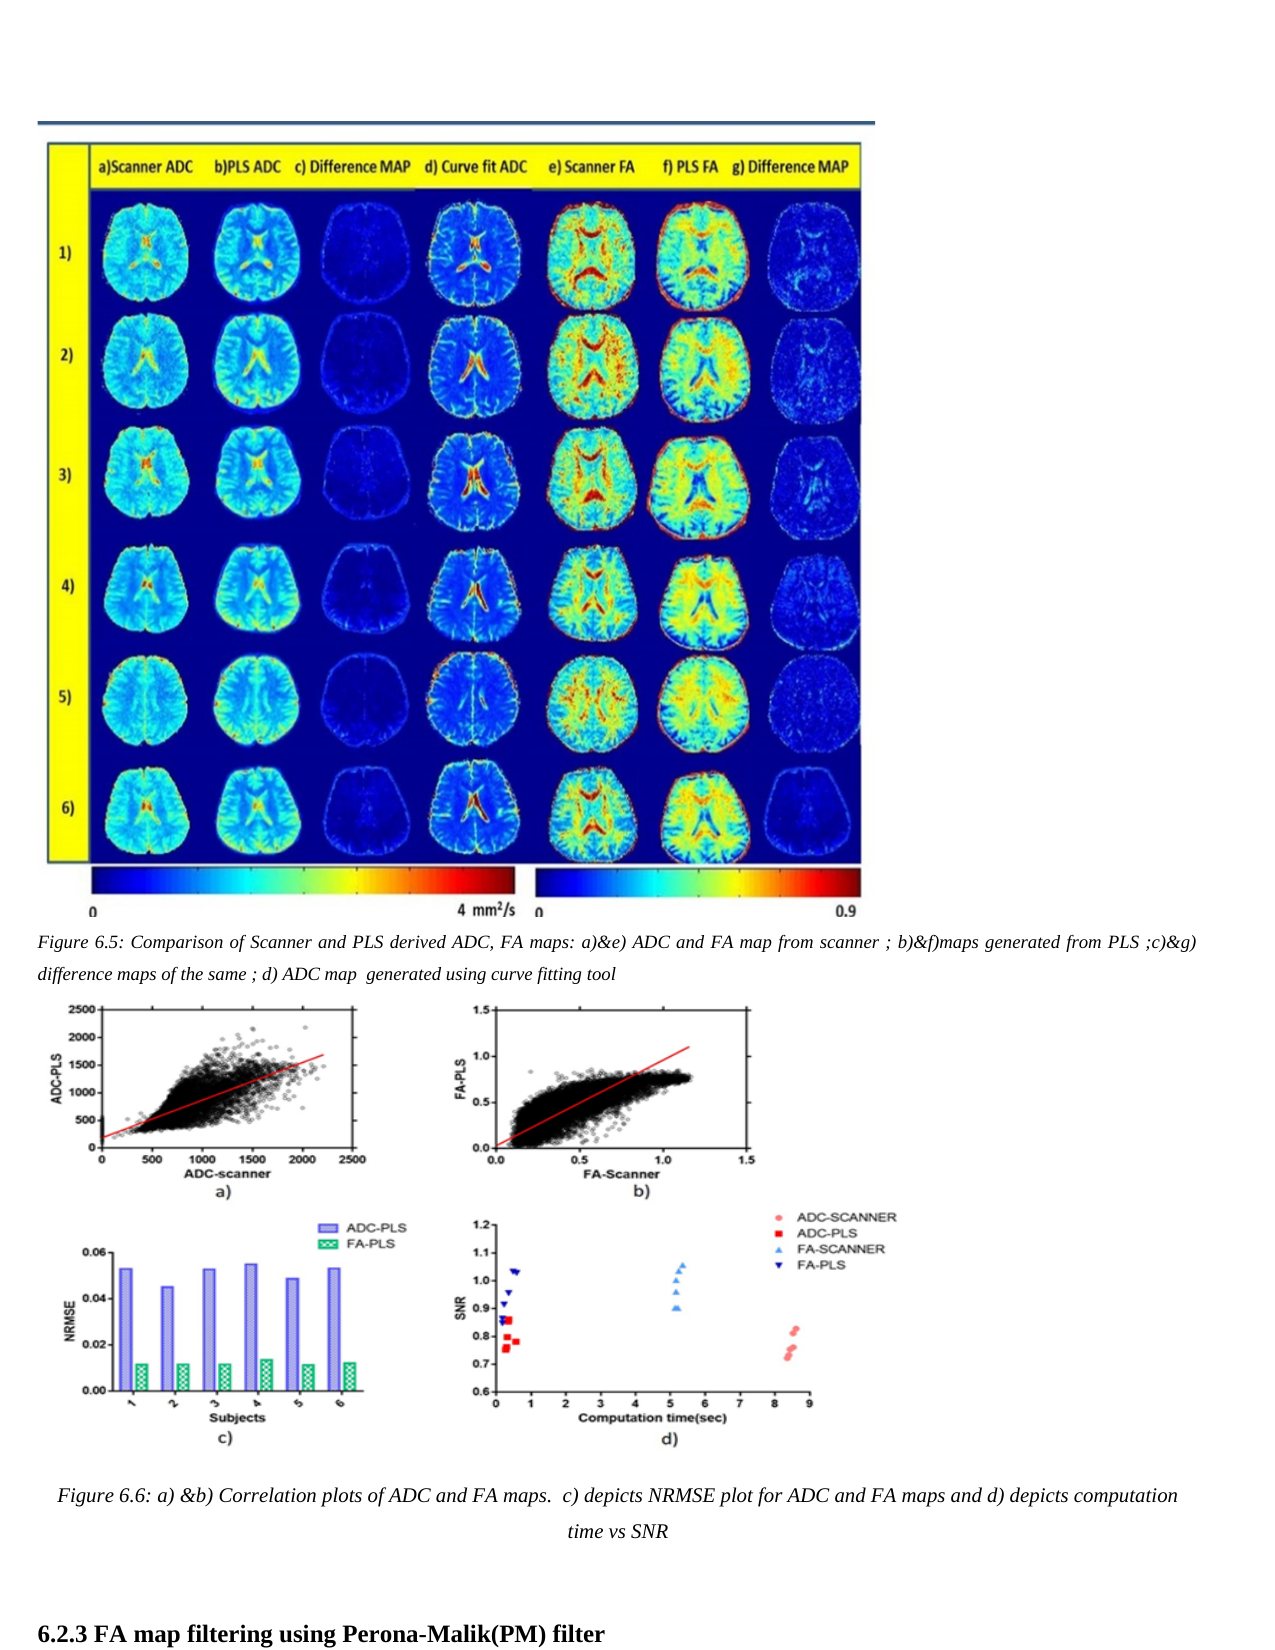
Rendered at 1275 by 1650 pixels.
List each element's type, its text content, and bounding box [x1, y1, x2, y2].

text 6.2.3 FA map filtering using Perona-Malik(PM) filter [37, 1619, 1200, 1648]
picture [37, 995, 914, 1452]
text Figure 6.6: a) &b) Correlation plots of ADC and FA maps. c) depicts NRMSE plot for ADC and FA maps and d) depicts computation time vs SNR [37, 1483, 1200, 1543]
picture [37, 121, 876, 917]
text Figure 6.5: Comparison of Scanner and PLS derived ADC, FA maps: a)&e) ADC and FA map from scanner ; b)&f)maps generated from PLS ;c)&g) difference maps of the same ; d) ADC map generated using curve fitting tool [37, 931, 1200, 985]
